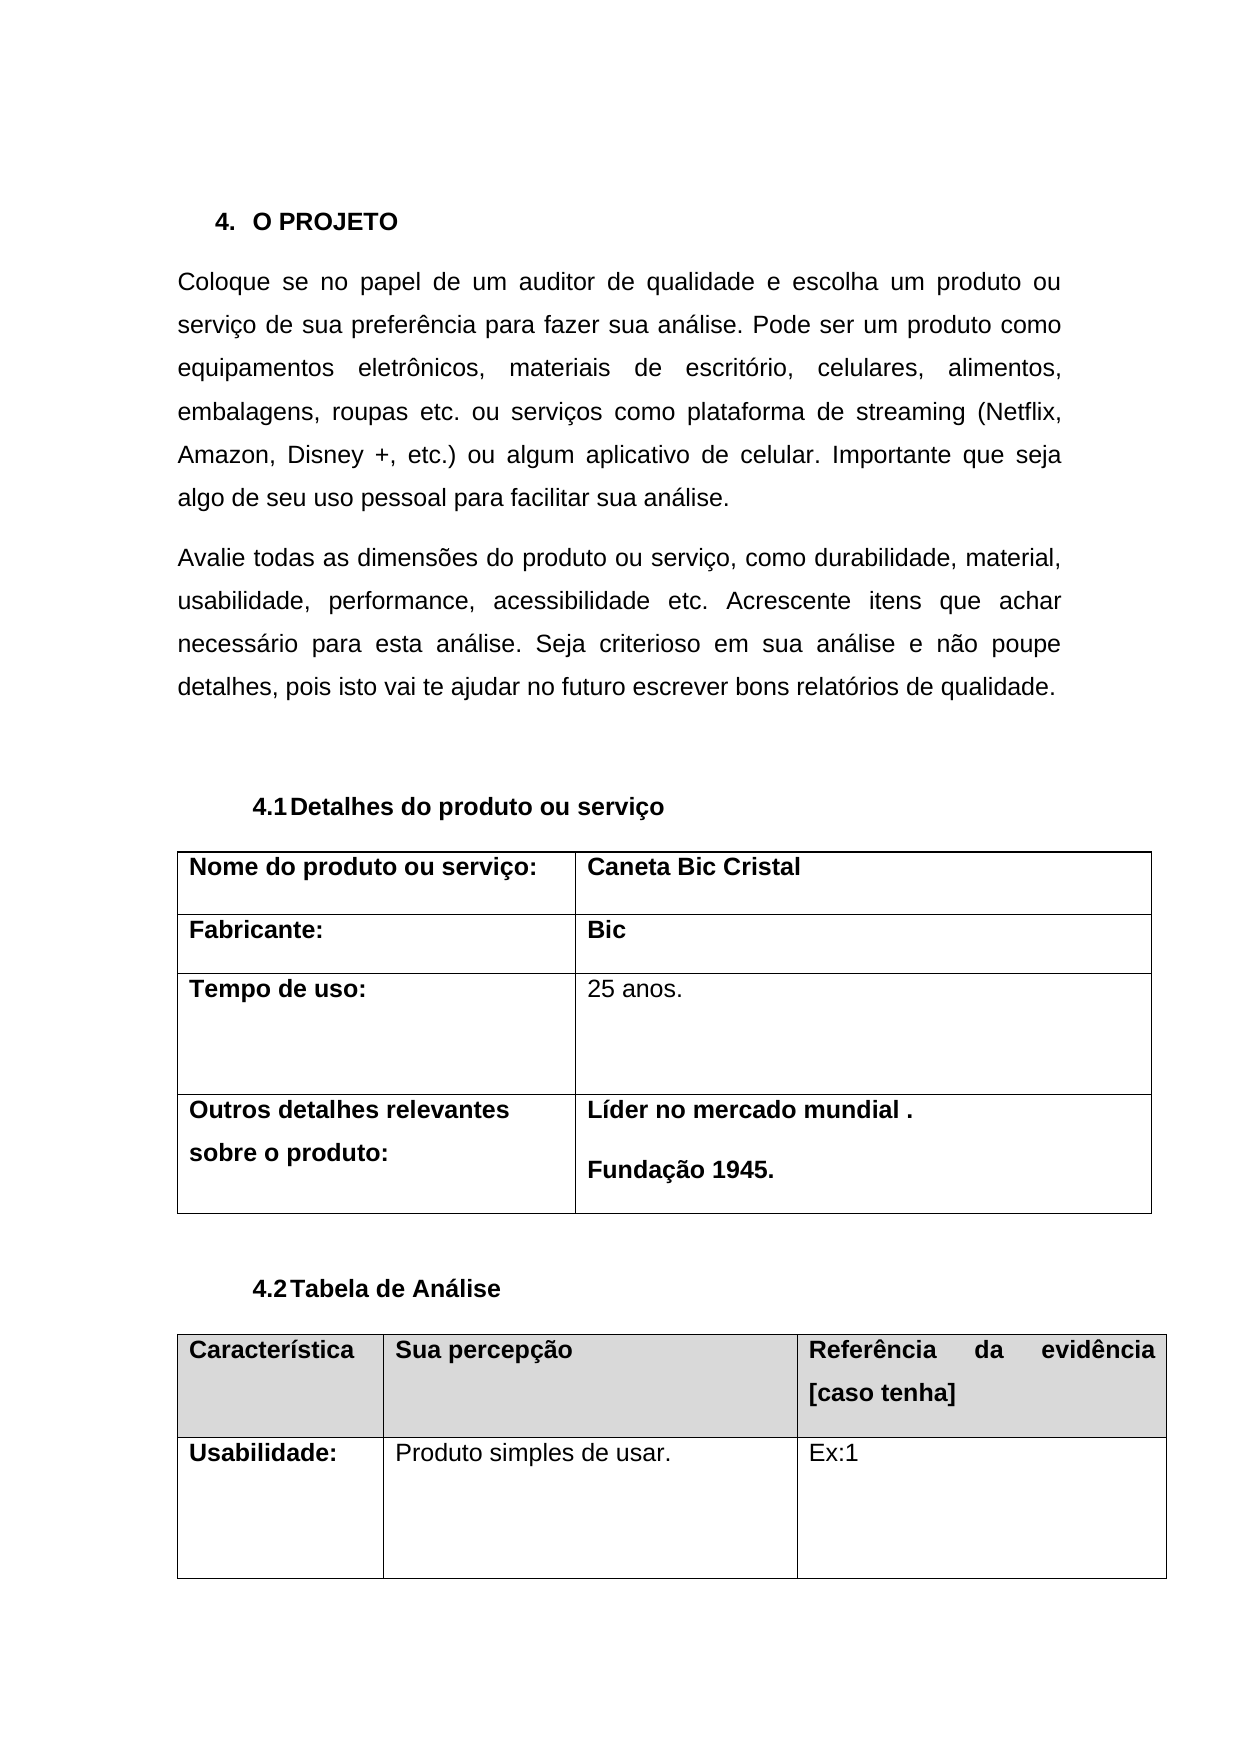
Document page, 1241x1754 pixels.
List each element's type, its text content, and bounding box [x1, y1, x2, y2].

table_cell Bic [576, 915, 1151, 973]
table_cell Ex:1 [798, 1438, 1166, 1578]
table_header Sua percepção [384, 1335, 797, 1437]
text Avalie todas as dimensões do produto ou serviço, como durabilidade, material, usabilidade, performance, acessibilidade etc. Acrescente itens que achar necessário para esta análise. Seja criterioso em sua análise e não poupe detalhes, pois isto vai te ajudar no futuro escrever bons relatórios de qualidade. [177, 543, 1063, 701]
table_header Caneta Bic Cristal [576, 853, 1151, 914]
subtitle O PROJETO [215, 207, 1063, 236]
text Coloque se no papel de um auditor de qualidade e escolha um produto ou serviço de sua preferência para fazer sua análise. Pode ser um produto como equipamentos eletrônicos, materiais de escritório, celulares, alimentos, embalagens, roupas etc. ou serviços como plataforma de streaming (Netflix, Amazon, Disney +, etc.) ou algum aplicativo de celular. Importante que seja algo de seu uso pessoal para facilitar sua análise. [177, 267, 1063, 512]
table_header Característica [178, 1335, 383, 1437]
table_cell Líder no mercado mundial . Fundação 1945. [576, 1095, 1151, 1213]
table_header Nome do produto ou serviço: [178, 853, 575, 914]
table_cell 25 anos. [576, 974, 1151, 1094]
table_header Referência da evidência [caso tenha] [798, 1335, 1166, 1437]
table_cell Tempo de uso: [178, 974, 575, 1094]
table_cell Produto simples de usar. [384, 1438, 797, 1578]
table_cell Outros detalhes relevantes sobre o produto: [178, 1095, 575, 1213]
table_cell Fabricante: [178, 915, 575, 973]
table_cell Usabilidade: [178, 1438, 383, 1578]
subtitle Detalhes do produto ou serviço [252, 792, 1063, 820]
subtitle Tabela de Análise [252, 1274, 1063, 1303]
